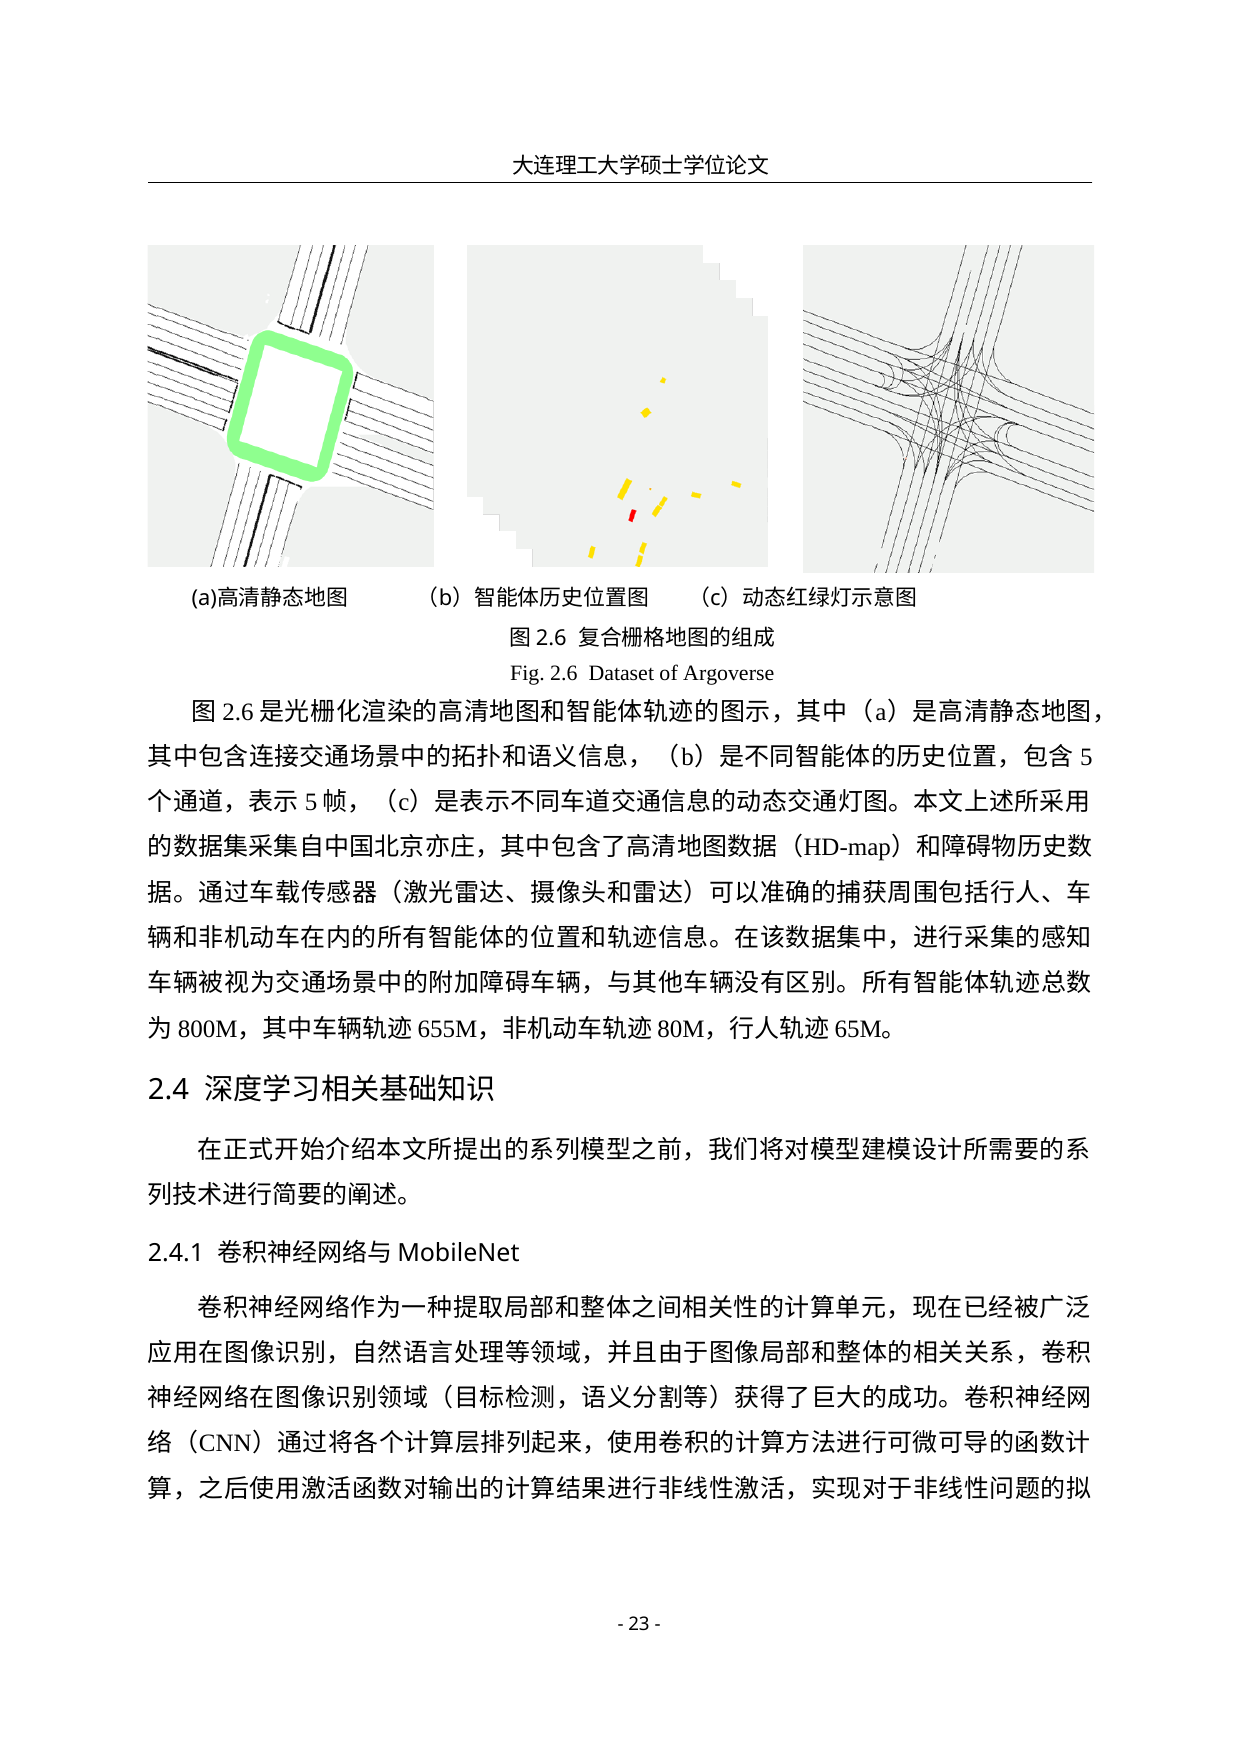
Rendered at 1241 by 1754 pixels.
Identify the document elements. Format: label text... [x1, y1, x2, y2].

text 图2.6 复合栅格地图的组成 [148, 620, 1092, 652]
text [148, 1287, 1092, 1504]
text (a)高清静态地图 （b）智能体历史位置图 （c）动态红绿灯示意图 [148, 580, 1092, 612]
picture [147, 245, 1095, 573]
text 图2.6是光栅化渲染的高清地图和智能体轨迹的图示，其中（a）是高清静态地图，其中包含连接交通场景中的拓扑和语义信息，（b）是不同智能体的历史位置，包含5个通道，表示5帧，（c）是表示不同车道交通信息的动态交通灯图。本文上述所采用的数据集采集自中国北京亦庄，其中包含了高清地图数据（HD-map）和障碍物历史数据。通过车载传感器（激光雷达、摄像头和雷达）可以准确的捕获周围包括行人、车辆和非机动车在内的所有智能体的位置和轨迹信息。在该数据集中，进行采集的感知车辆被视为交通场景中的附加障碍车辆，与其他车辆没有区别。所有智能体轨迹总数为800M，其中车辆轨迹655M，非机动车轨迹80M，行人轨迹65M。 [148, 691, 1092, 1044]
subtitle 2.4 深度学习相关基础知识 [148, 1066, 1092, 1108]
text 在正式开始介绍本文所提出的系列模型之前，我们将对模型建模设计所需要的系列技术进行简要的阐述。 [148, 1129, 1092, 1211]
text Fig. 2.6 Dataset of Argoverse [148, 659, 1092, 685]
subtitle 2.4.1 卷积神经网络与MobileNet [148, 1233, 1092, 1269]
